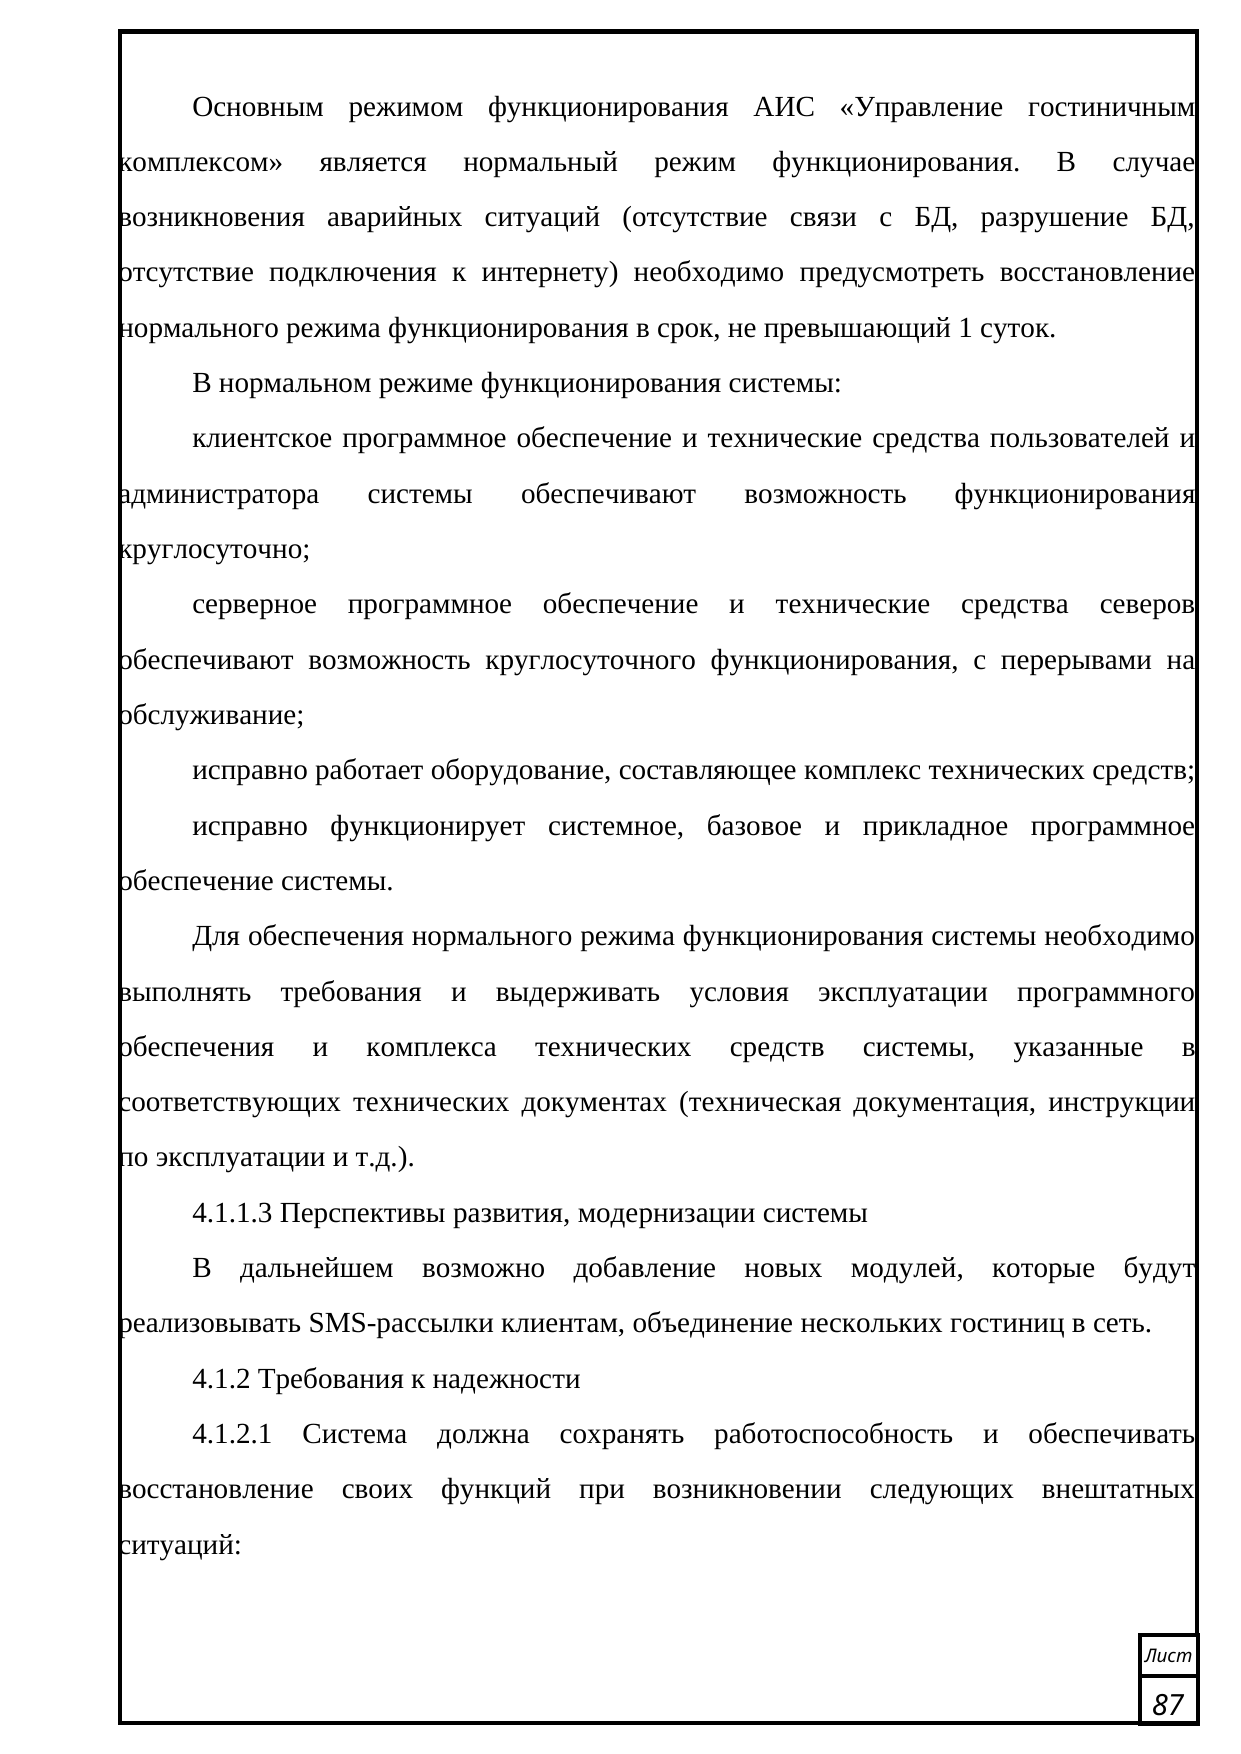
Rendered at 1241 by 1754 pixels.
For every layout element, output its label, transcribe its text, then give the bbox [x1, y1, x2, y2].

text 4.1.2 Требования к надежности [118, 1361, 1196, 1394]
text 4.1.1.3 Перспективы развития, модернизации системы [118, 1195, 1196, 1228]
text исправно функционирует системное, базовое и прикладное программное обеспечение системы. [118, 808, 1196, 897]
text клиентское программное обеспечение и технические средства пользователей и администратора системы обеспечивают возможность функционирования круглосуточно; [118, 421, 1196, 565]
text исправно работает оборудование, составляющее комплекс технических средств; [118, 752, 1196, 786]
text В нормальном режиме функционирования системы: [118, 365, 1196, 399]
text 4.1.2.1 Система должна сохранять работоспособность и обеспечивать восстановление своих функций при возникновении следующих внештатных ситуаций: [118, 1416, 1196, 1560]
text Для обеспечения нормального режима функционирования системы необходимо выполнять требования и выдерживать условия эксплуатации программного обеспечения и комплекса технических средств системы, указанные в соответствующих технических документах (техническая документация, инструкции по эксплуатации и т.д.). [118, 918, 1196, 1173]
text серверное программное обеспечение и технические средства северов обеспечивают возможность круглосуточного функционирования, с перерывами на обслуживание; [118, 586, 1196, 731]
text В дальнейшем возможно добавление новых модулей, которые будут реализовывать SMS-рассылки клиентам, объединение нескольких гостиниц в сеть. [118, 1250, 1196, 1339]
text Основным режимом функционирования АИС «Управление гостиничным комплексом» является нормальный режим функционирования. В случае возникновения аварийных ситуаций (отсутствие связи с БД, разрушение БД, отсутствие подключения к интернету) необходимо предусмотреть восстановление нормального режима функционирования в срок, не превышающий 1 суток. [118, 89, 1196, 343]
